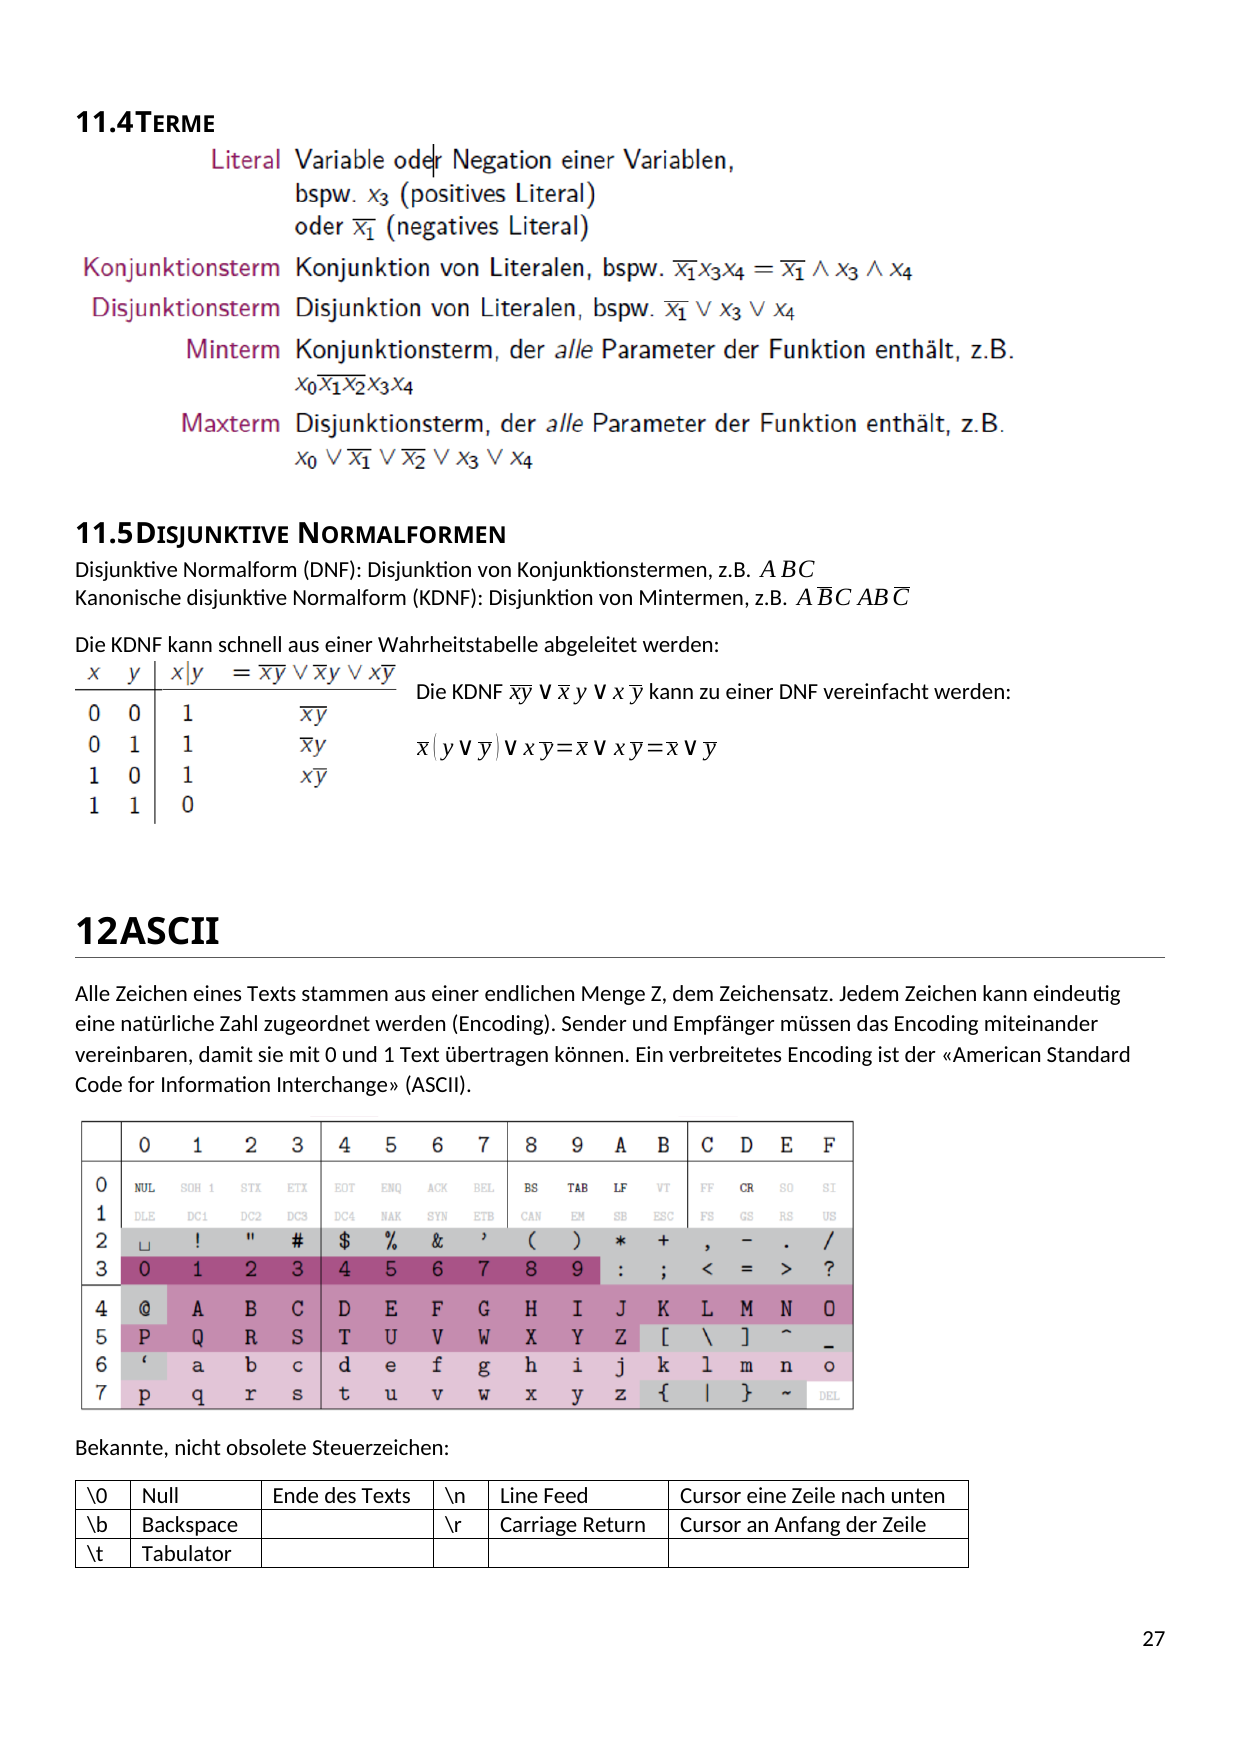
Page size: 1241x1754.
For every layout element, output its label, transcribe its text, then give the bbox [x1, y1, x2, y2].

subtitle Disjunktive Normalformen [75, 513, 1165, 552]
table_cell \t [76, 1539, 130, 1567]
picture [75, 144, 1016, 473]
table_header Cursor eine Zeile nach unten [669, 1481, 968, 1509]
table_header Ende des Texts [262, 1481, 433, 1509]
picture [75, 1116, 859, 1415]
table_header Null [131, 1481, 261, 1509]
text Alle Zeichen eines Texts stammen aus einer endlichen Menge Z, dem Zeichensatz. Jedem Zeichen kann eindeutig eine natürliche Zahl zugeordnet werden (Encoding). Sender und Empfänger müssen das Encoding miteinander vereinbaren, damit sie mit 0 und 1 Text übertragen können. Ein verbreitetes Encoding ist der «American Standard Code for Information Interchange» (ASCII). [75, 979, 1165, 1098]
text Die KDNF kann schnell aus einer Wahrheitstabelle abgeleitet werden: [75, 630, 1165, 658]
text Bekannte, nicht obsolete Steuerzeichen: [75, 1433, 1165, 1461]
text Disjunktive Normalform (DNF): Disjunktion von Konjunktionstermen, z.B. [75, 555, 1165, 583]
subtitle ASCII [75, 904, 1165, 957]
text Kanonische disjunktive Normalform (KDNF): Disjunktion von Mintermen, z.B. [75, 583, 1165, 611]
table_cell [262, 1539, 433, 1567]
table_cell Cursor an Anfang der Zeile [669, 1510, 968, 1538]
subtitle Terme [75, 102, 1165, 141]
table_header \n [434, 1481, 488, 1509]
table_cell [669, 1539, 968, 1567]
table_header Line Feed [489, 1481, 668, 1509]
table_header \0 [76, 1481, 130, 1509]
table_cell \b [76, 1510, 130, 1538]
text Die KDNF kann zu einer DNF vereinfacht werden: [397, 677, 1165, 705]
table_cell [489, 1539, 668, 1567]
picture [75, 661, 397, 824]
table_cell Carriage Return [489, 1510, 668, 1538]
table_cell [262, 1510, 433, 1538]
table_cell [434, 1539, 488, 1567]
table_cell Backspace [131, 1510, 261, 1538]
table_cell \r [434, 1510, 488, 1538]
table_cell Tabulator [131, 1539, 261, 1567]
